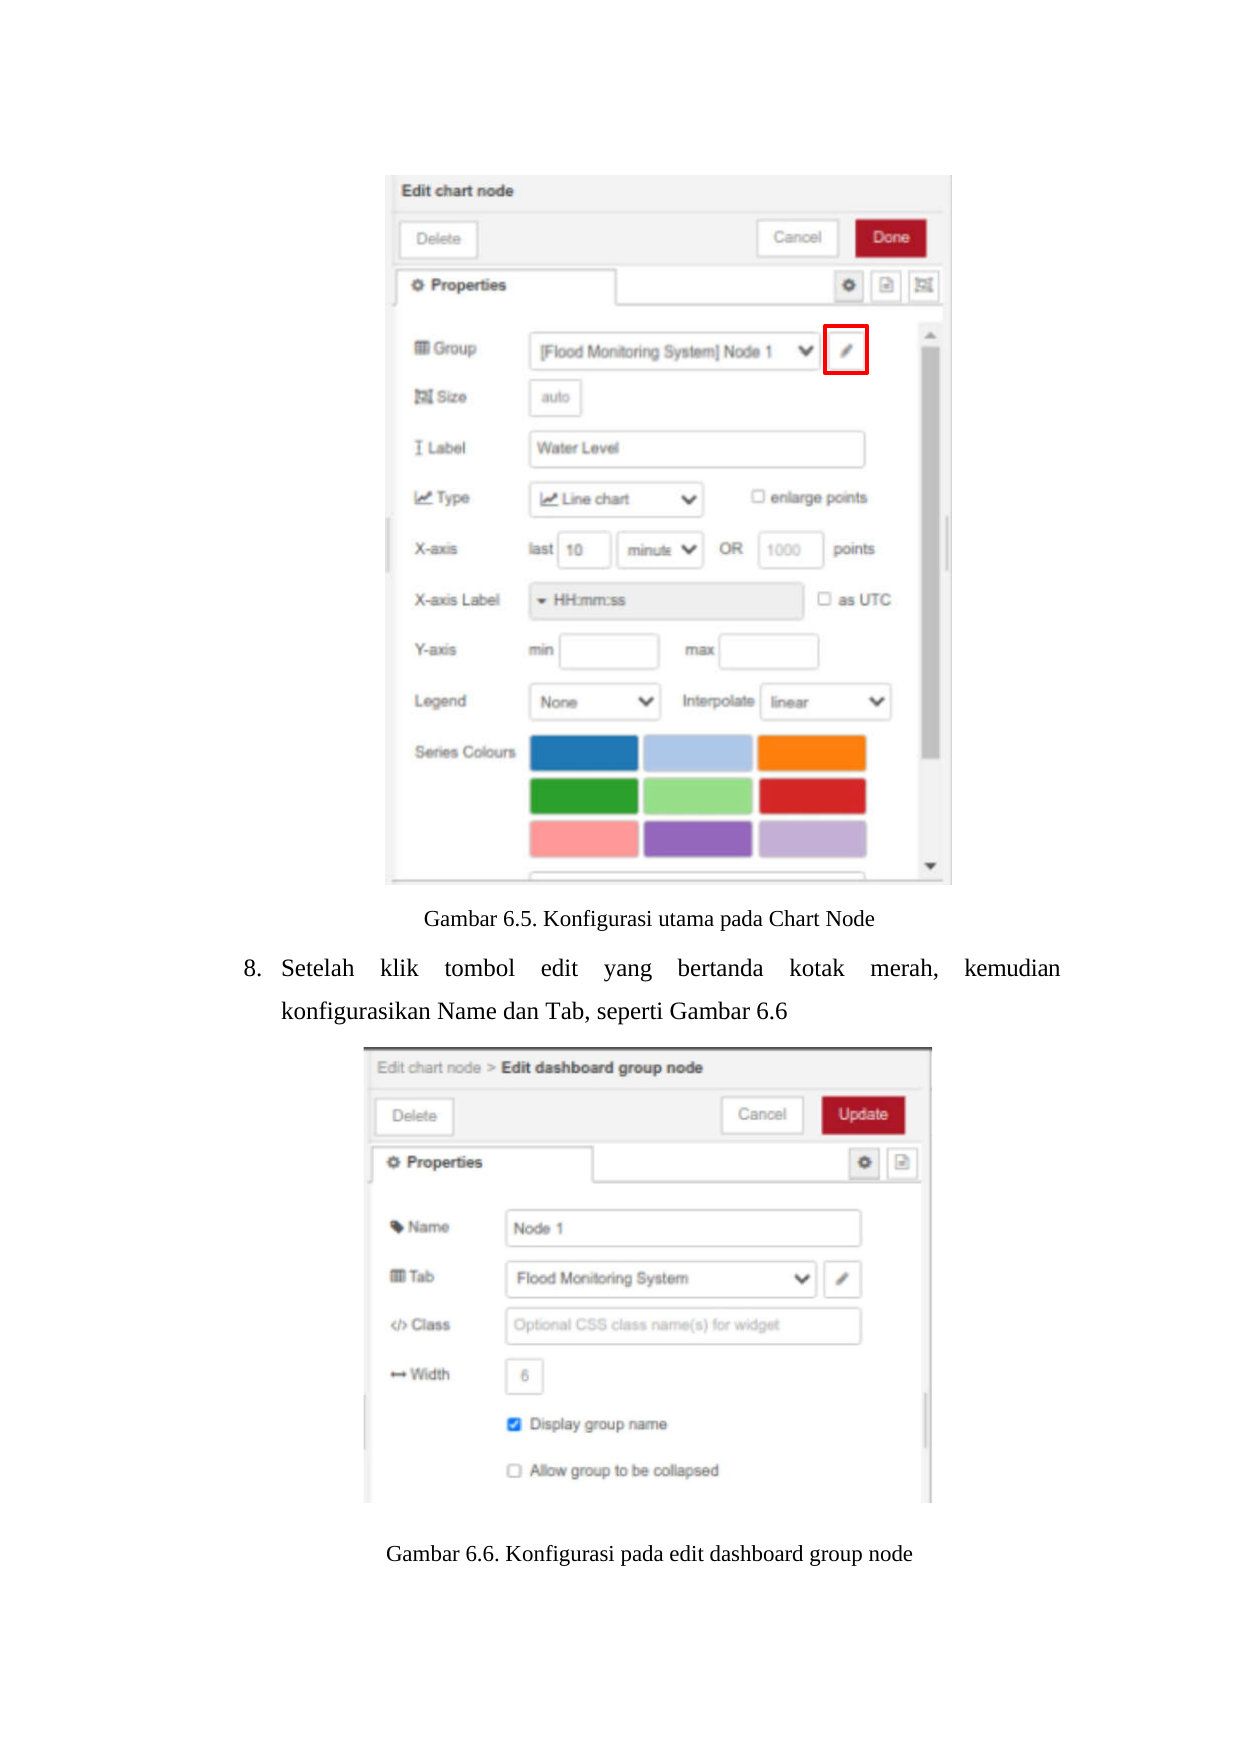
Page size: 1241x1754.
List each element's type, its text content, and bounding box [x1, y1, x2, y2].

text Gambar 6.5. Konfigurasi utama pada Chart Node [423, 905, 1113, 932]
picture [385, 175, 952, 885]
list Setelah klik tombol edit yang bertanda kotak merah, kemudian konfigurasikan Name dan Tab, seperti Gambar 6.6 [243, 953, 1063, 1025]
picture [363, 1047, 933, 1503]
